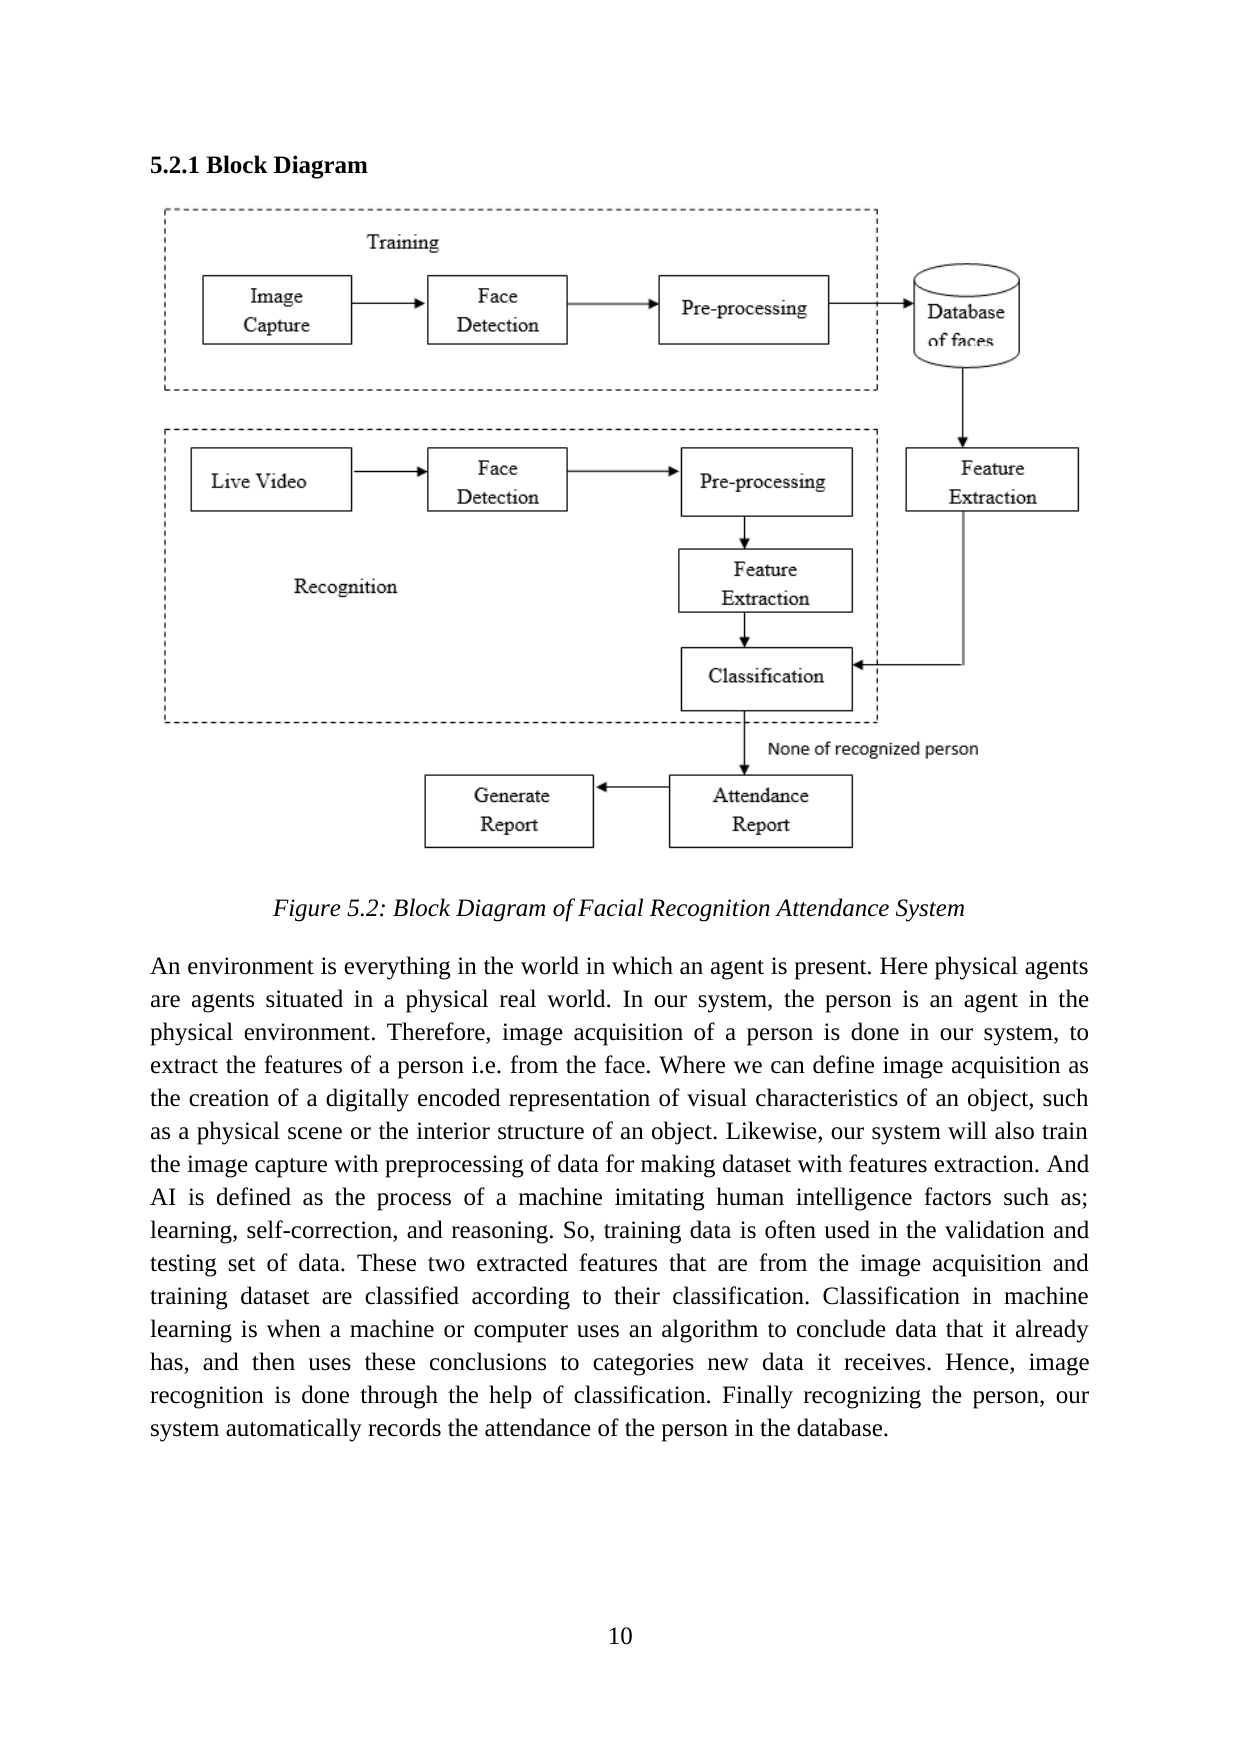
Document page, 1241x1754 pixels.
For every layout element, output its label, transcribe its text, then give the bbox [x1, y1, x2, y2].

text Figure 5.2: Block Diagram of Facial Recognition Attendance System [150, 893, 1090, 922]
text An environment is everything in the world in which an agent is present. Here physical agents are agents situated in a physical real world. In our system, the person is an agent in the physical environment. Therefore, image acquisition of a person is done in our system, to extract the features of a person i.e. from the face. Where we can define image acquisition as the creation of a digitally encoded representation of visual characteristics of an object, such as a physical scene or the interior structure of an object. Likewise, our system will also train the image capture with preprocessing of data for making dataset with features extraction. And AI is defined as the process of a machine imitating human intelligence factors such as; learning, self-correction, and reasoning. So, training data is often used in the validation and testing set of data. These two extracted features that are from the image acquisition and training dataset are classified according to their classification. Classification in machine learning is when a machine or computer uses an algorithm to conclude data that it already has, and then uses these conclusions to categories new data it receives. Hence, image recognition is done through the help of classification. Finally recognizing the person, our system automatically records the attendance of the person in the database. [150, 951, 1090, 1442]
picture [150, 195, 1091, 864]
subtitle 5.2.1 Block Diagram [150, 150, 1090, 179]
